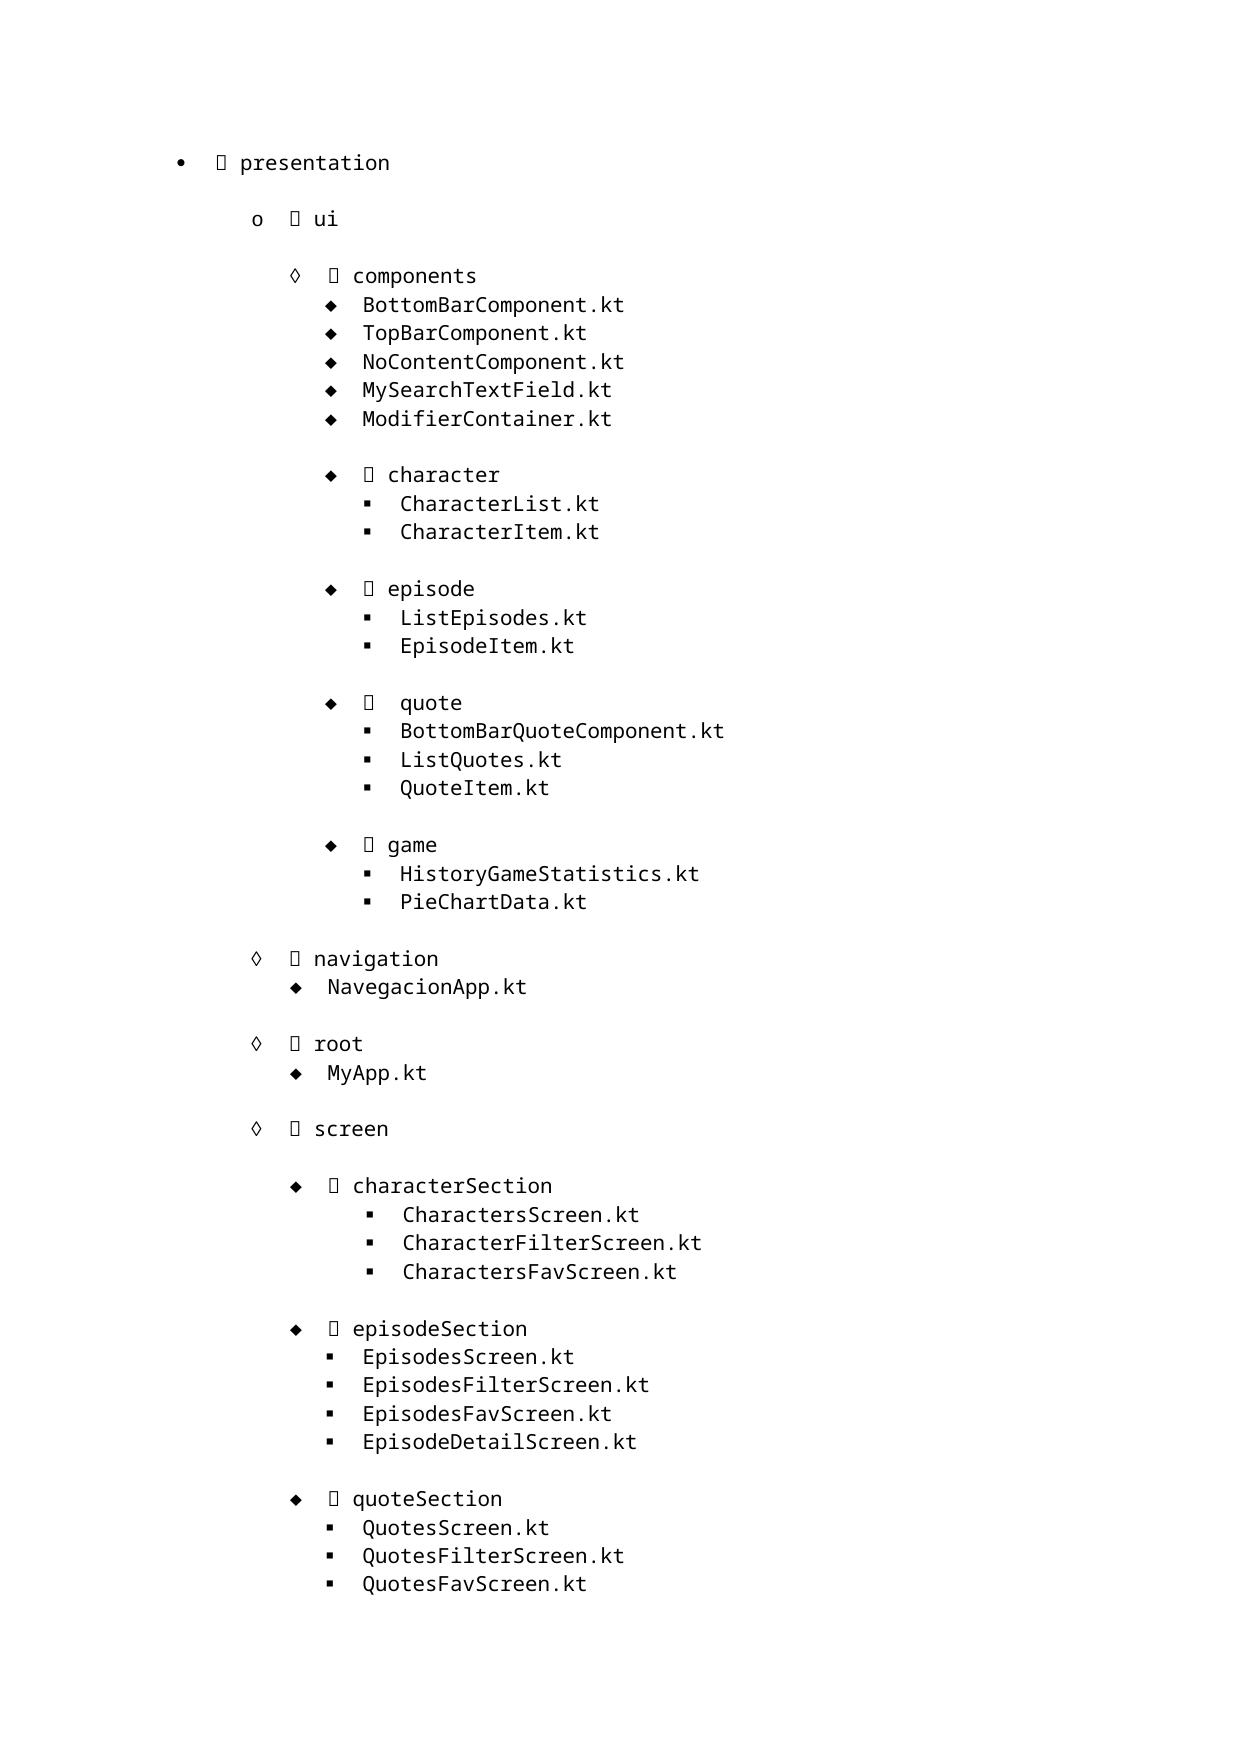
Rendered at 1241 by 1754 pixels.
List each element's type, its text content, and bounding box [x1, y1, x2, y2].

list CharacterItem.kt [362, 517, 1063, 546]
list episode [325, 574, 1063, 603]
list CharactersFavScreen.kt [365, 1257, 1063, 1285]
list episodeSection [290, 1314, 1063, 1342]
list EpisodeDetailScreen.kt [325, 1427, 1063, 1456]
list ModifierContainer.kt [325, 404, 1063, 432]
list BottomBarComponent.kt [325, 290, 1063, 318]
list TopBarComponent.kt [325, 318, 1063, 347]
list BottomBarQuoteComponent.kt [362, 716, 1063, 745]
list ListQuotes.kt [362, 745, 1063, 773]
list presentation [177, 148, 1063, 176]
list MySearchTextField.kt [325, 375, 1063, 404]
list PieChartData.kt [362, 887, 1063, 916]
list NoContentComponent.kt [325, 347, 1063, 375]
list character [325, 461, 1063, 489]
list EpisodeItem.kt [362, 631, 1063, 659]
list QuoteItem.kt [362, 773, 1063, 802]
list root [251, 1029, 1063, 1058]
list CharacterList.kt [362, 489, 1063, 517]
list game [325, 830, 1063, 859]
list components [290, 261, 1063, 290]
list ui [251, 204, 1063, 233]
list quoteSection [290, 1484, 1063, 1513]
list quote [325, 688, 1063, 716]
list screen [251, 1114, 1063, 1143]
list ListEpisodes.kt [362, 603, 1063, 631]
list EpisodesFavScreen.kt [325, 1399, 1063, 1427]
list HistoryGameStatistics.kt [362, 859, 1063, 887]
list MyApp.kt [290, 1058, 1063, 1086]
list CharacterFilterScreen.kt [365, 1228, 1063, 1257]
list CharactersScreen.kt [365, 1200, 1063, 1228]
list EpisodesFilterScreen.kt [325, 1371, 1063, 1399]
list EpisodesScreen.kt [325, 1342, 1063, 1371]
list QuotesFavScreen.kt [325, 1569, 1063, 1598]
list QuotesFilterScreen.kt [325, 1541, 1063, 1569]
list characterSection [290, 1171, 1063, 1200]
list navigation [251, 944, 1063, 972]
list NavegacionApp.kt [290, 972, 1063, 1001]
list QuotesScreen.kt [325, 1513, 1063, 1541]
